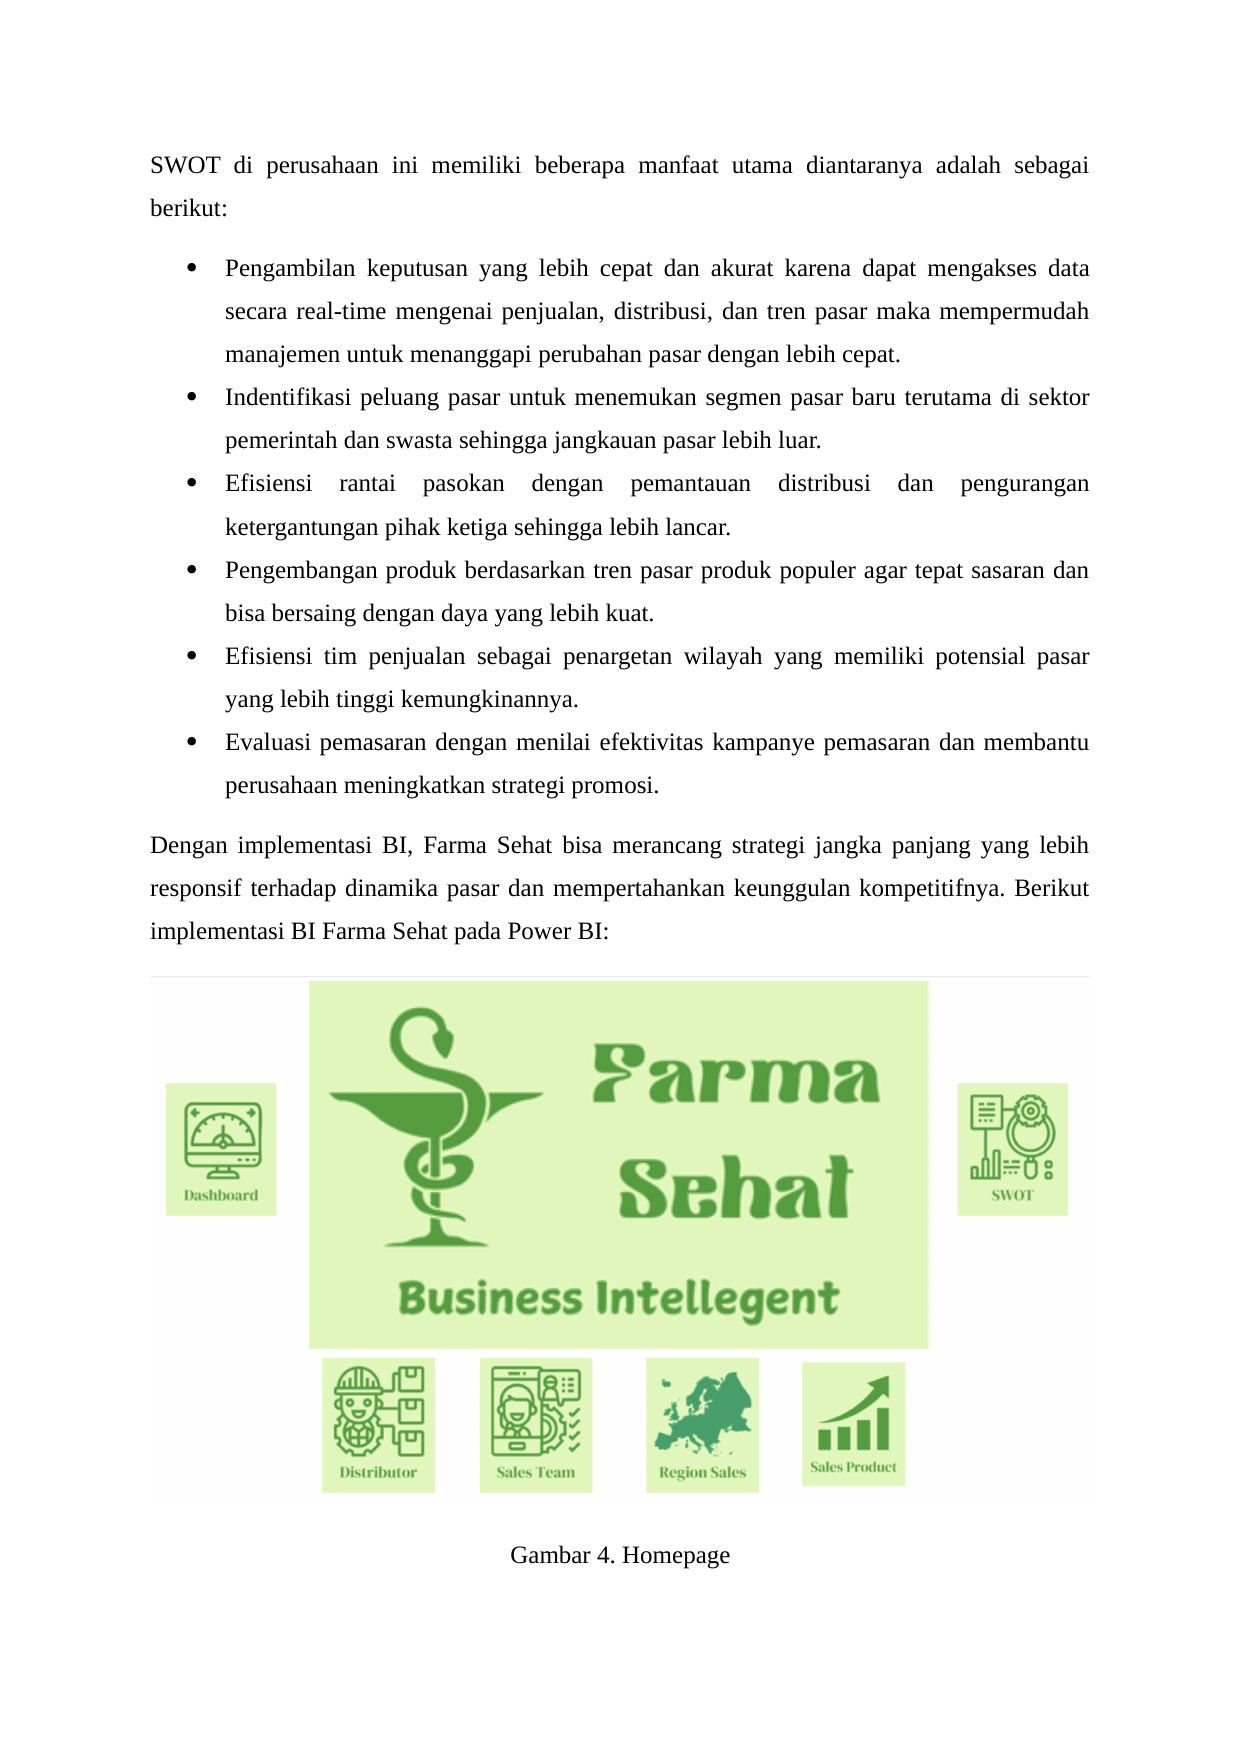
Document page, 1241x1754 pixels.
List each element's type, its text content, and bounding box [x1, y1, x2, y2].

text Gambar 4. Homepage [150, 1540, 1090, 1569]
list Efisiensi tim penjualan sebagai penargetan wilayah yang memiliki potensial pasar yang lebih tinggi kemungkinannya. [187, 641, 1090, 713]
list Efisiensi rantai pasokan dengan pemantauan distribusi dan pengurangan ketergantungan pihak ketiga sehingga lebih lancar. [187, 468, 1090, 540]
text Dengan implementasi BI, Farma Sehat bisa merancang strategi jangka panjang yang lebih responsif terhadap dinamika pasar dan mempertahankan keunggulan kompetitifnya. Berikut implementasi BI Farma Sehat pada Power BI: [150, 830, 1090, 945]
list Pengambilan keputusan yang lebih cepat dan akurat karena dapat mengakses data secara real-time mengenai penjualan, distribusi, dan tren pasar maka mempermudah manajemen untuk menanggapi perubahan pasar dengan lebih cepat. [187, 253, 1090, 368]
picture [150, 976, 1090, 1507]
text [150, 150, 1090, 222]
list Indentifikasi peluang pasar untuk menemukan segmen pasar baru terutama di sektor pemerintah dan swasta sehingga jangkauan pasar lebih luar. [187, 382, 1090, 454]
list Pengembangan produk berdasarkan tren pasar produk populer agar tepat sasaran dan bisa bersaing dengan daya yang lebih kuat. [187, 555, 1090, 627]
list Evaluasi pemasaran dengan menilai efektivitas kampanye pemasaran dan membantu perusahaan meningkatkan strategi promosi. [187, 727, 1090, 799]
